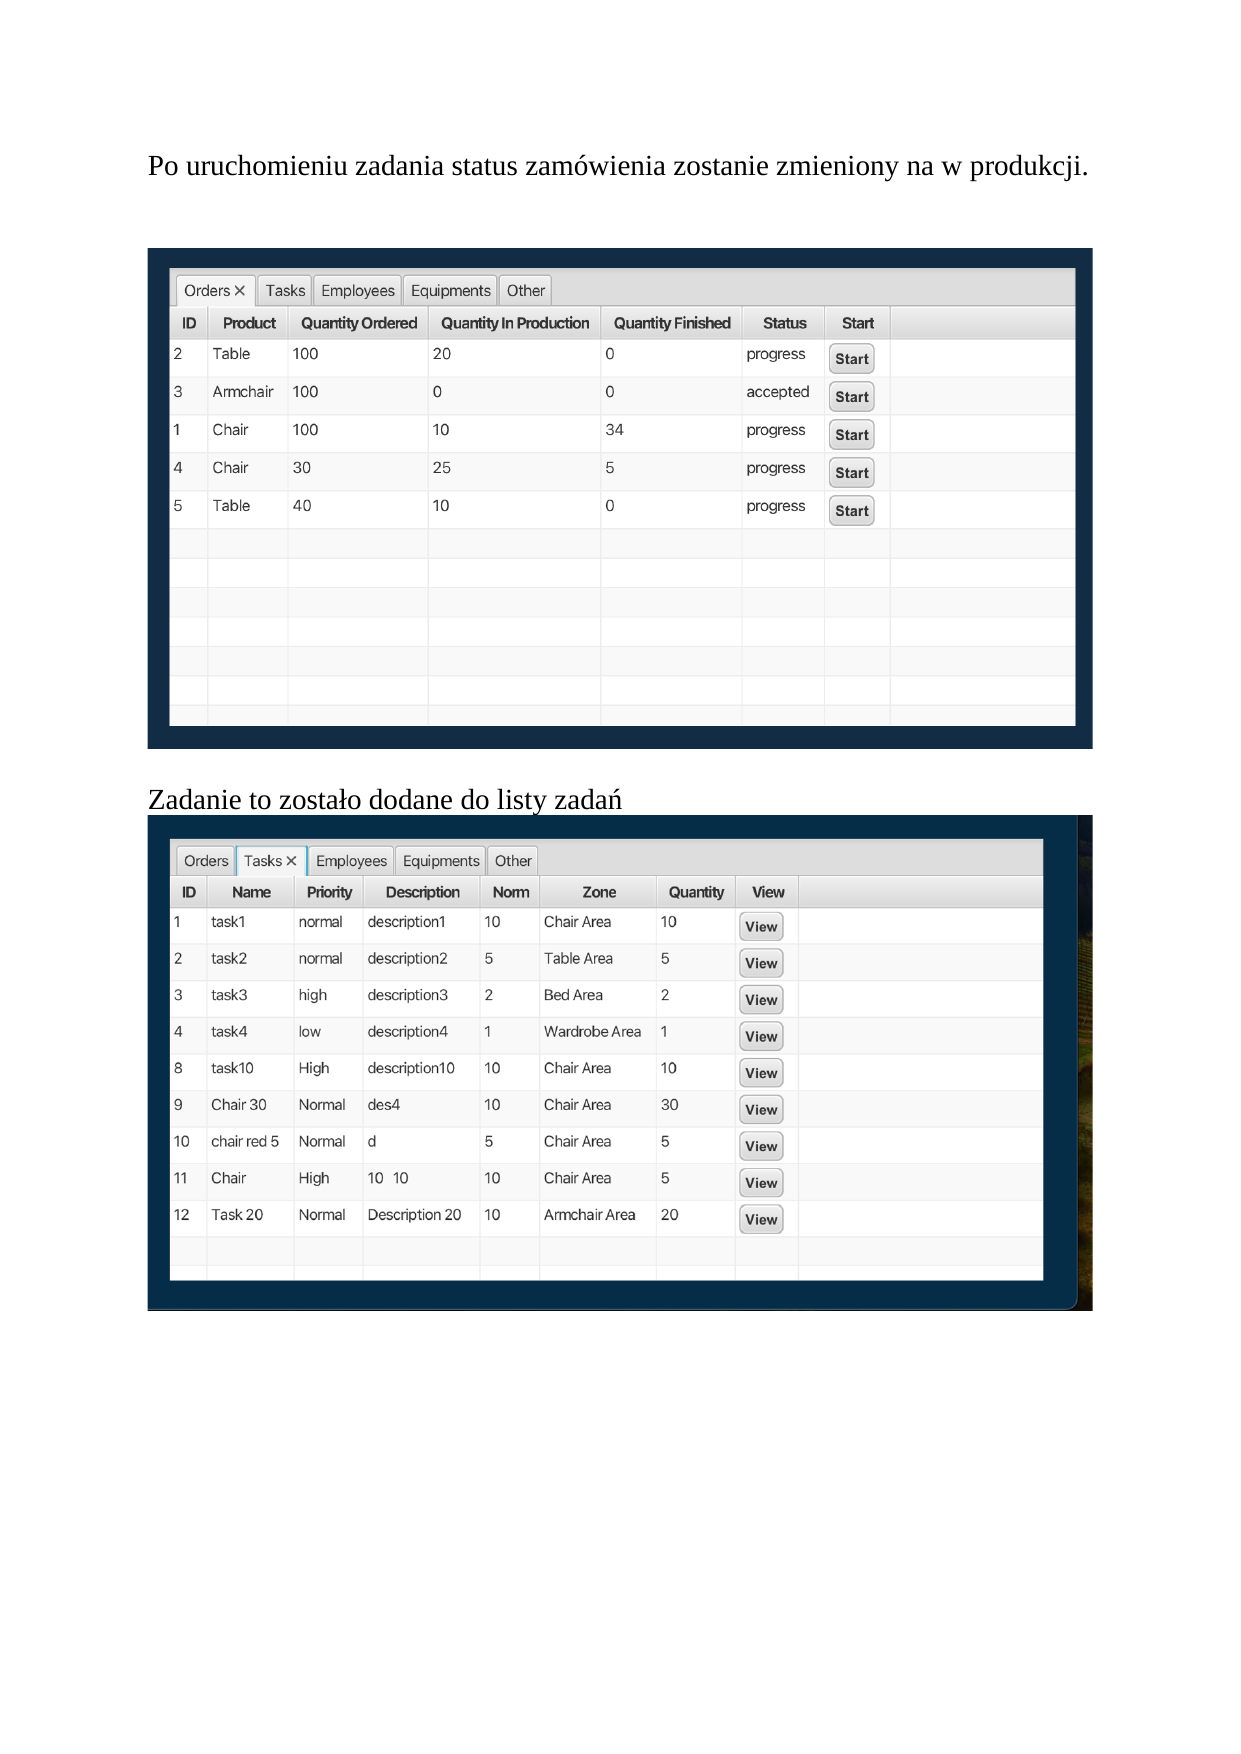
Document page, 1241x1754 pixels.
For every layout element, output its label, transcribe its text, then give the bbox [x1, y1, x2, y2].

picture [147, 815, 1093, 1311]
picture [147, 248, 1093, 749]
text Zadanie to zostało dodane do listy zadań [148, 782, 1093, 815]
text Po uruchomieniu zadania status zamówienia zostanie zmieniony na w produkcji. [148, 148, 1093, 181]
